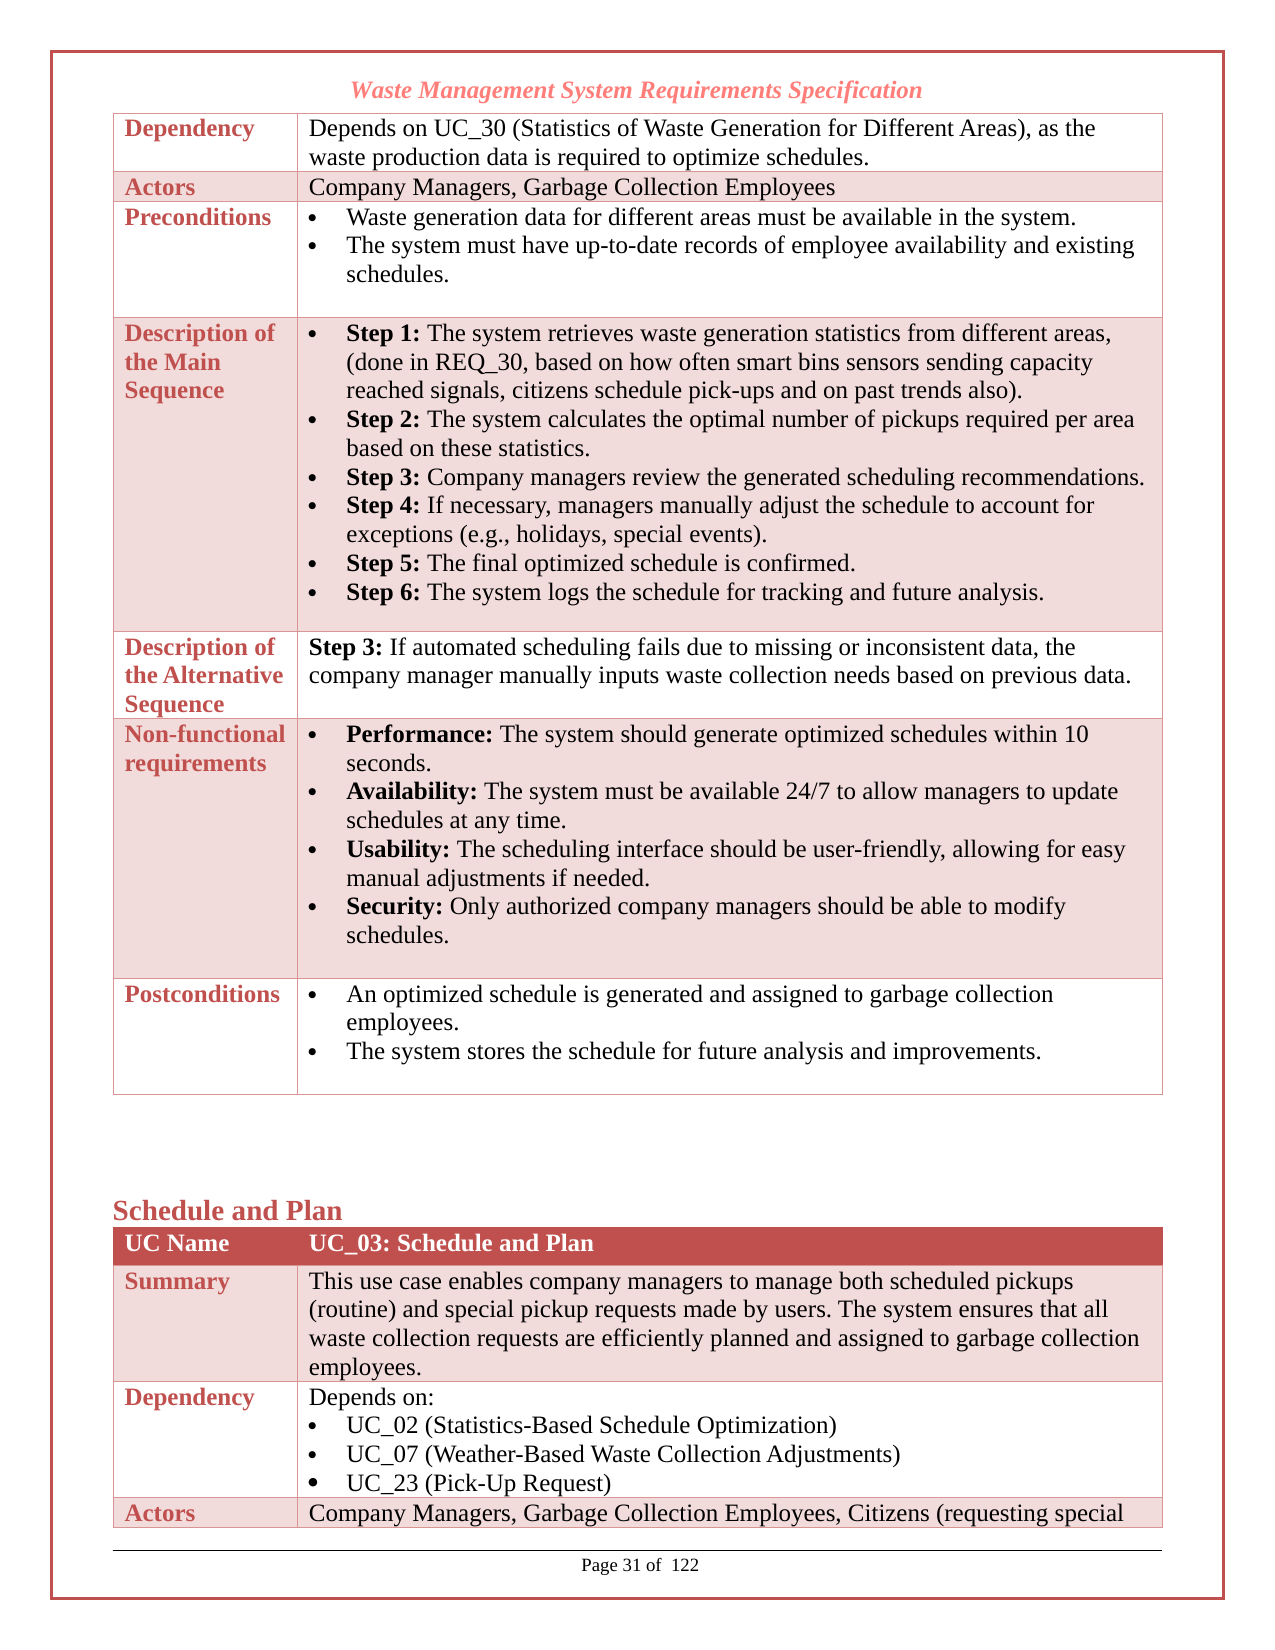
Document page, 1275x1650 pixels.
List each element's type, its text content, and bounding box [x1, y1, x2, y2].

table_header UC_03: Schedule and Plan [298, 1228, 1162, 1265]
table_cell Company Managers, Garbage Collection Employees [298, 172, 1162, 201]
table_cell Performance: The system should generate optimized schedules within 10 seconds. Availability: The system must be available 24/7 to allow managers to update schedules at any time. Usability: The scheduling interface should be user-friendly, allowing for easy manual adjustments if needed. Security: Only authorized company managers should be able to modify schedules. [298, 719, 1162, 978]
table_cell Non-functional requirements [114, 719, 297, 978]
table_cell Description of the Alternative Sequence [114, 632, 297, 718]
table_cell Preconditions [114, 202, 297, 317]
table_cell Actors [114, 1498, 297, 1527]
table_cell Step 3: If automated scheduling fails due to missing or inconsistent data, the company manager manually inputs waste collection needs based on previous data. [298, 632, 1162, 718]
table_cell Step 1: The system retrieves waste generation statistics from different areas, (done in REQ_30, based on how often smart bins sensors sending capacity reached signals, citizens schedule pick-ups and on past trends also). Step 2: The system calculates the optimal number of pickups required per area based on these statistics. Step 3: Company managers review the generated scheduling recommendations. Step 4: If necessary, managers manually adjust the schedule to account for exceptions (e.g., holidays, special events). Step 5: The final optimized schedule is confirmed. Step 6: The system logs the schedule for tracking and future analysis. [298, 318, 1162, 631]
table_cell Dependency [114, 114, 297, 171]
table_cell Actors [114, 172, 297, 201]
table_cell Postconditions [114, 979, 297, 1094]
table_cell Description of the Main Sequence [114, 318, 297, 631]
table_cell Depends on: UC_02 (Statistics-Based Schedule Optimization) UC_07 (Weather-Based Waste Collection Adjustments) UC_23 (Pick-Up Request) [298, 1382, 1162, 1497]
table_cell An optimized schedule is generated and assigned to garbage collection employees. The system stores the schedule for future analysis and improvements. [298, 979, 1162, 1094]
table_header UC Name [114, 1228, 297, 1265]
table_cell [298, 1498, 1162, 1527]
table_cell This use case enables company managers to manage both scheduled pickups (routine) and special pickup requests made by users. The system ensures that all waste collection requests are efficiently planned and assigned to garbage collection employees. [298, 1266, 1162, 1381]
text Schedule and Plan [112, 1193, 1162, 1227]
table_cell Depends on UC_30 (Statistics of Waste Generation for Different Areas), as the waste production data is required to optimize schedules. [298, 114, 1162, 171]
table_cell Waste generation data for different areas must be available in the system. The system must have up-to-date records of employee availability and existing schedules. [298, 202, 1162, 317]
table_cell Dependency [114, 1382, 297, 1497]
table_cell Summary [114, 1266, 297, 1381]
